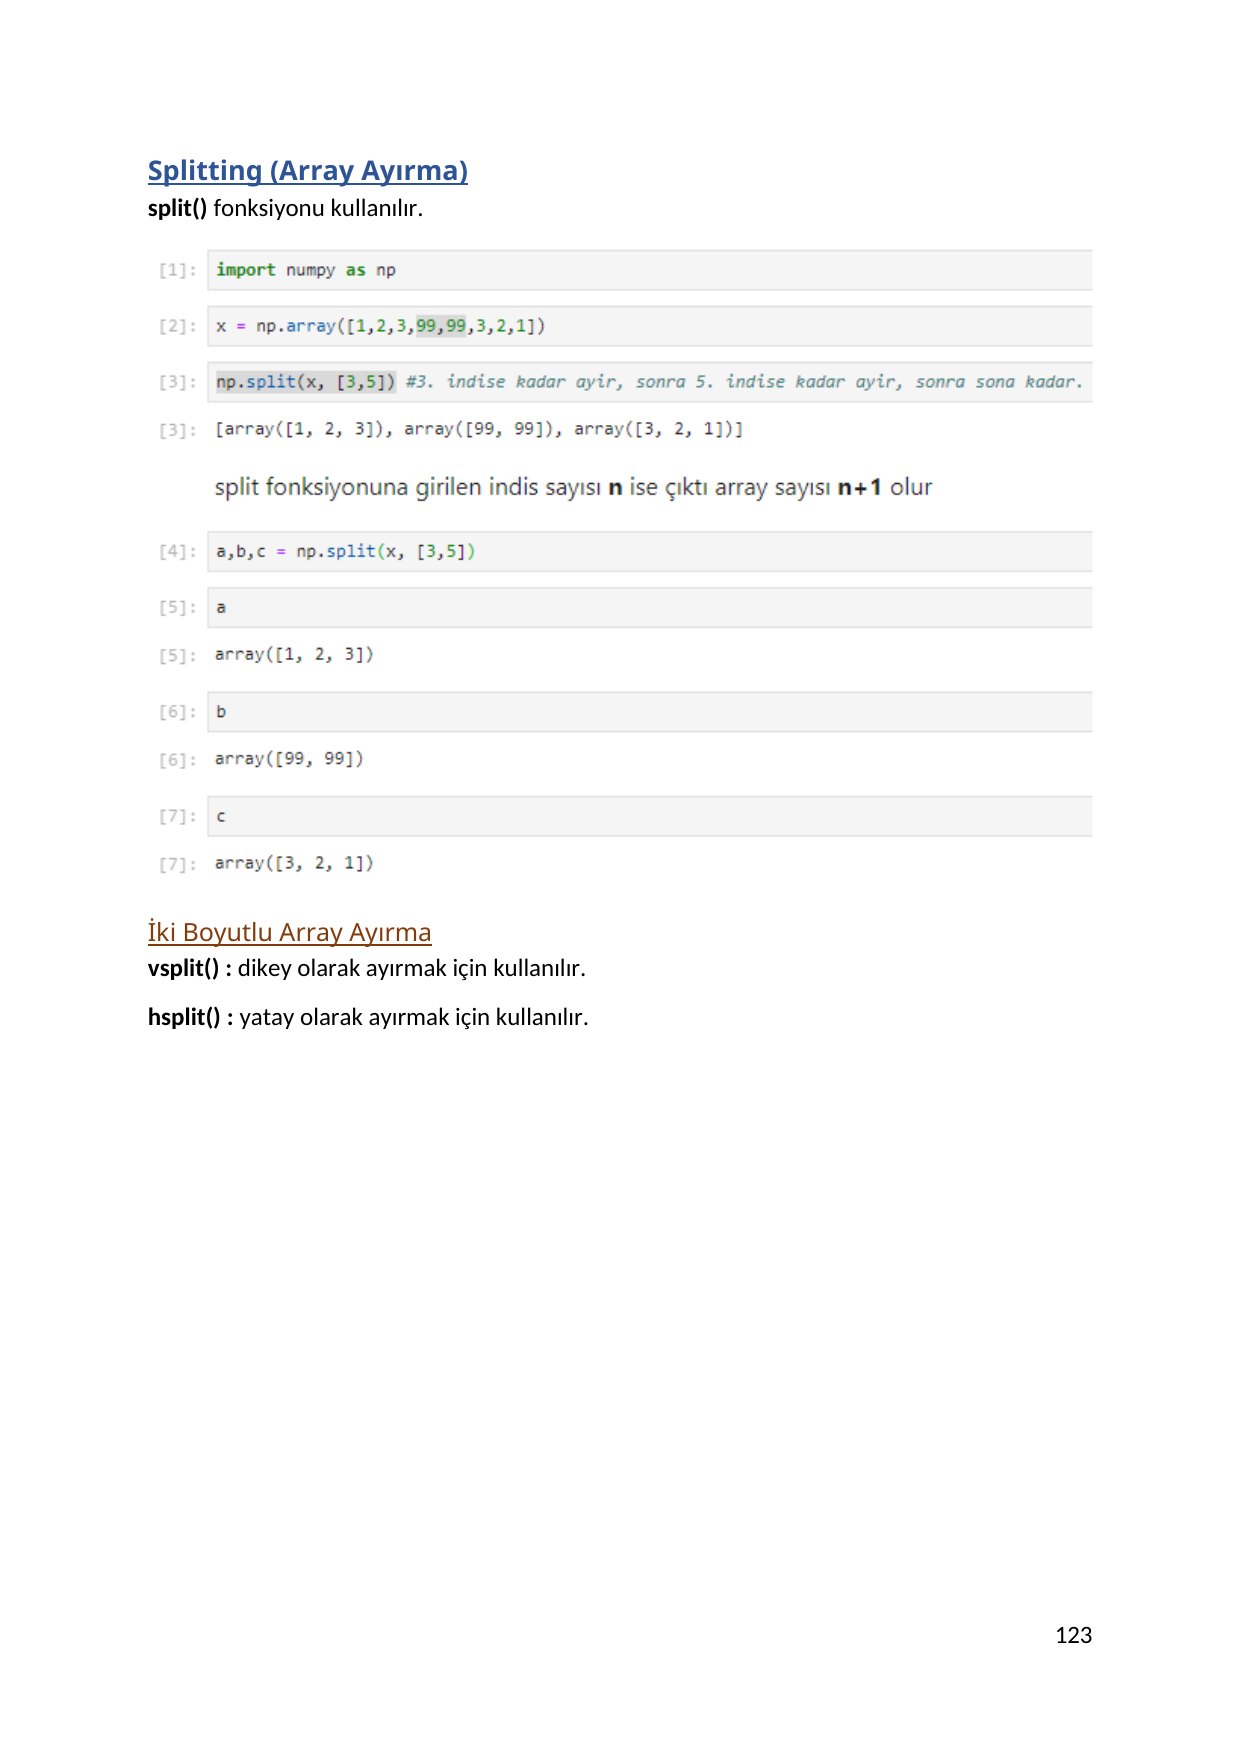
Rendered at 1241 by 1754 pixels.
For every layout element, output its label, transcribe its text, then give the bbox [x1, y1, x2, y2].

text vsplit() : dikey olarak ayırmak için kullanılır. [148, 952, 1092, 982]
text hsplit() : yatay olarak ayırmak için kullanılır. [148, 1001, 1092, 1032]
subtitle İki Boyutlu Array Ayırma [148, 915, 1092, 949]
text split() fonksiyonu kullanılır. [148, 192, 1092, 222]
picture [147, 241, 1093, 896]
subtitle Splitting (Array Ayırma) [148, 152, 1092, 189]
